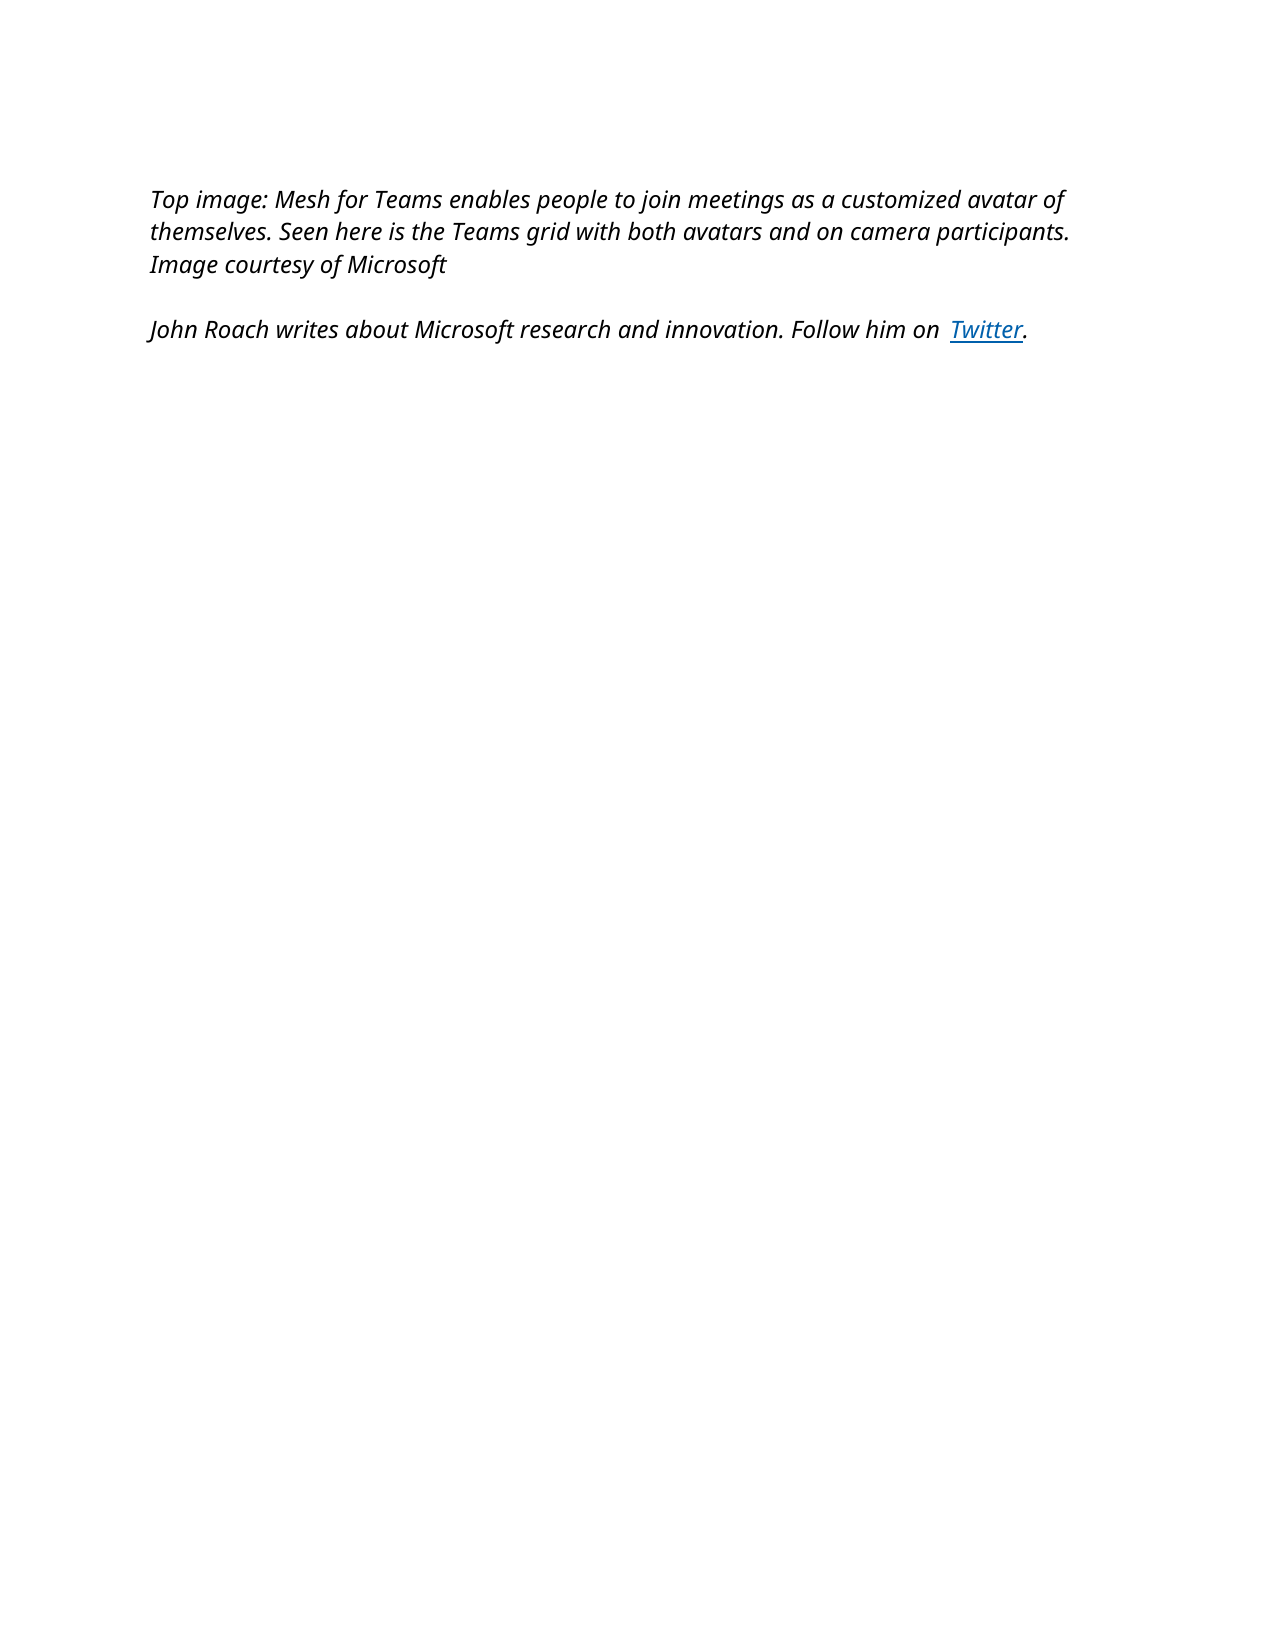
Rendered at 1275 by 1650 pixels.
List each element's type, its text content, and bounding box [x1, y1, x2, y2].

text Top image: Mesh for Teams enables people to join meetings as a customized avatar of themselves. Seen here is the Teams grid with both avatars and on camera participants. Image courtesy of Microsoft [150, 183, 1125, 280]
text John Roach writes about Microsoft research and innovation. Follow him on Twitter. [150, 313, 1125, 346]
